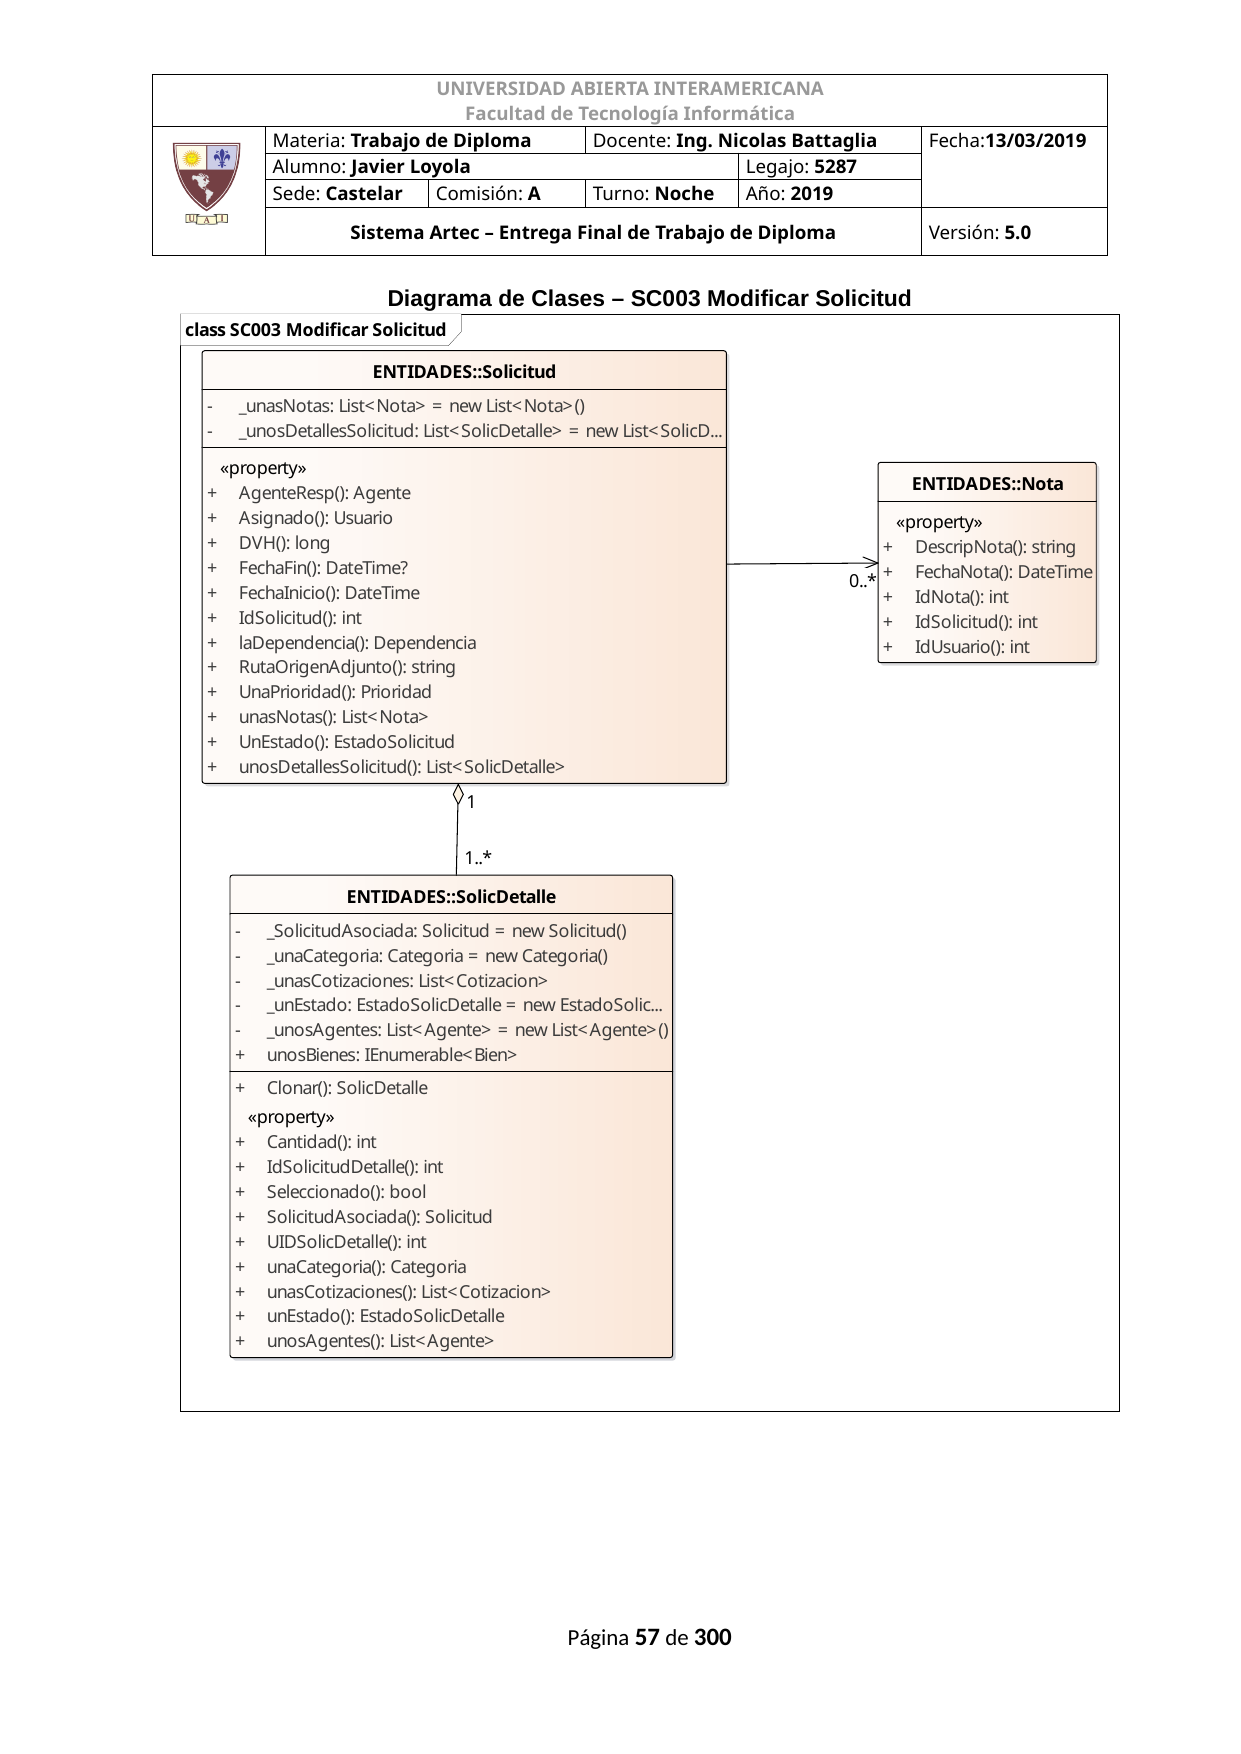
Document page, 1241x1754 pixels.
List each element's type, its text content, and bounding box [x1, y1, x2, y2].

text Diagrama de Clases – SC003 Modificar Solicitud [177, 284, 1122, 311]
picture [157, 136, 257, 228]
